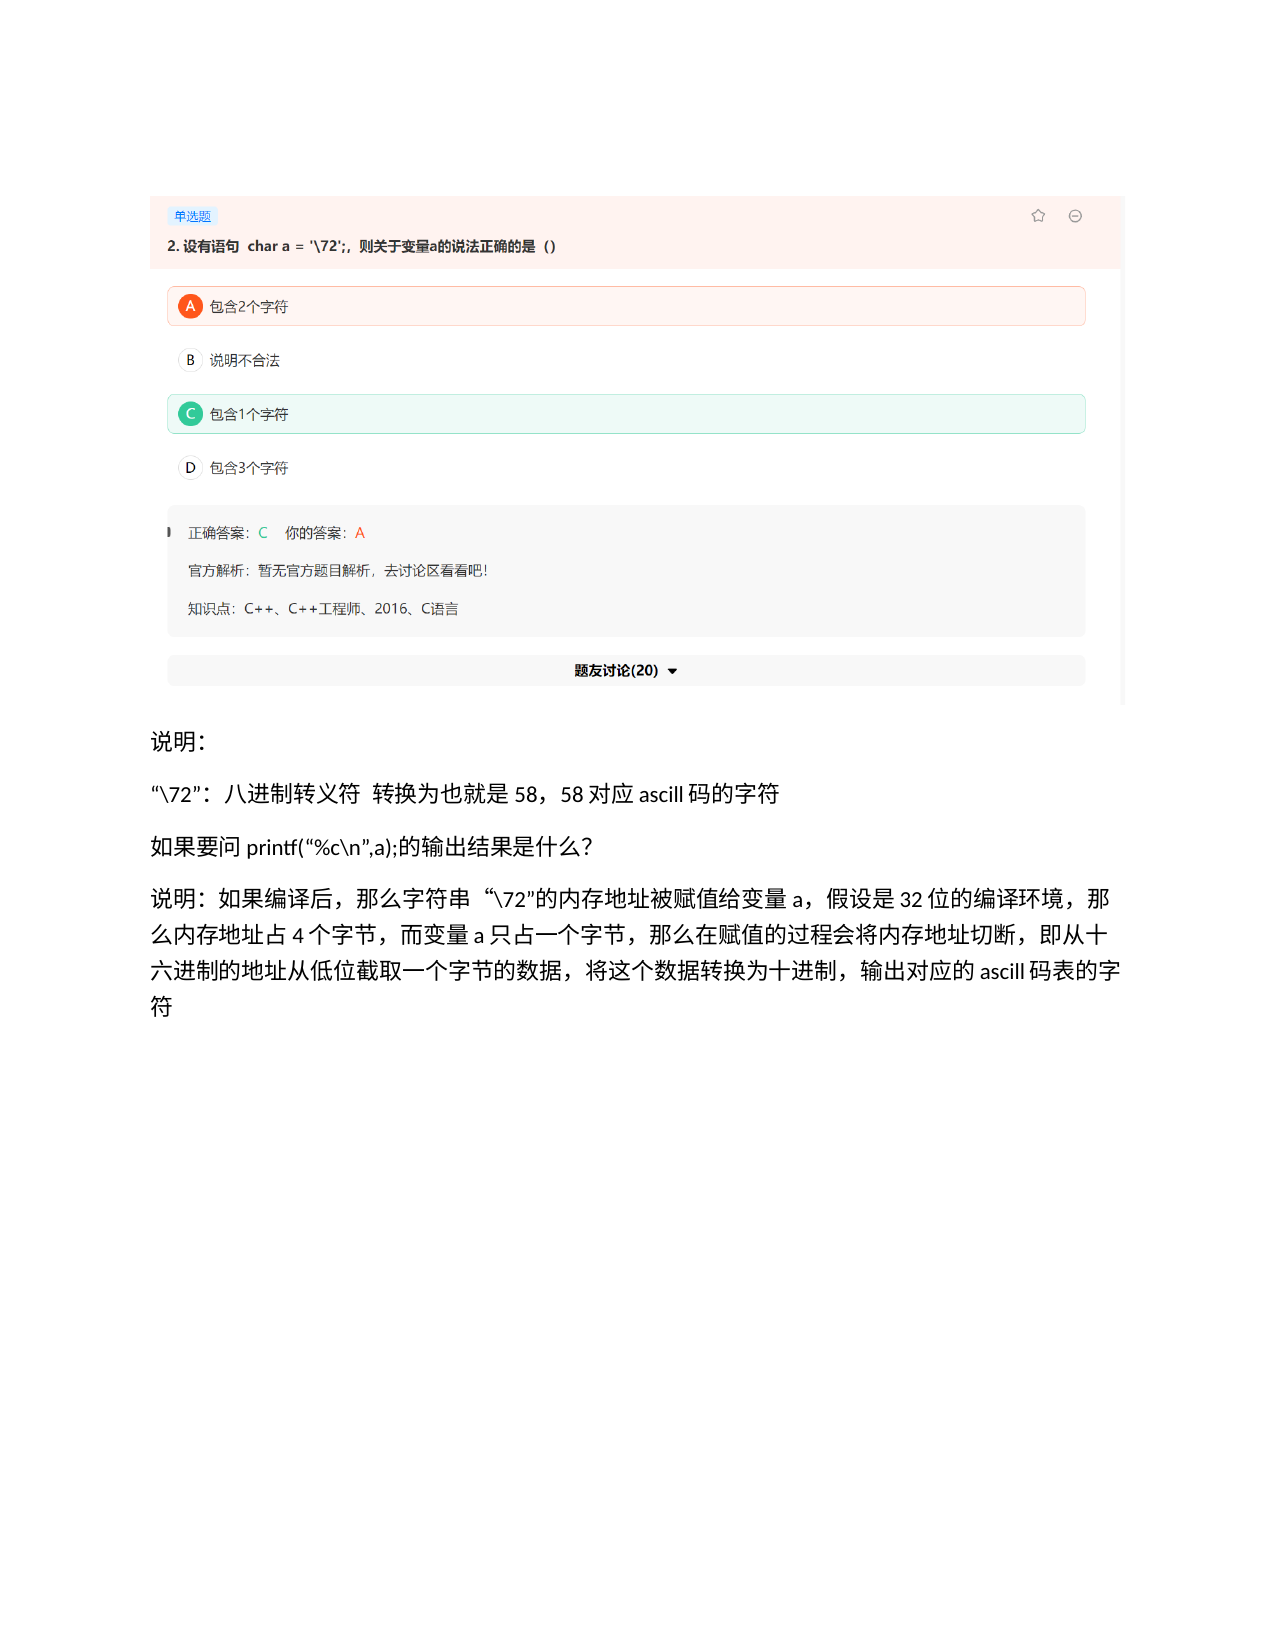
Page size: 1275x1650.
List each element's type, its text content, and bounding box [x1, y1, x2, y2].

text 说明： [150, 723, 1125, 757]
text “\72”：八进制转义符 转换为也就是58，58对应ascill码的字符 [150, 776, 1125, 809]
text 说明：如果编译后，那么字符串“\72”的内存地址被赋值给变量a，假设是32位的编译环境，那么内存地址占4个字节，而变量a只占一个字节，那么在赋值的过程会将内存地址切断，即从十六进制的地址从低位截取一个字节的数据，将这个数据转换为十进制，输出对应的ascill码表的字符 [150, 881, 1125, 1022]
picture [150, 196, 1125, 705]
text 如果要问printf(“%c\n”,a);的输出结果是什么？ [150, 828, 1125, 862]
